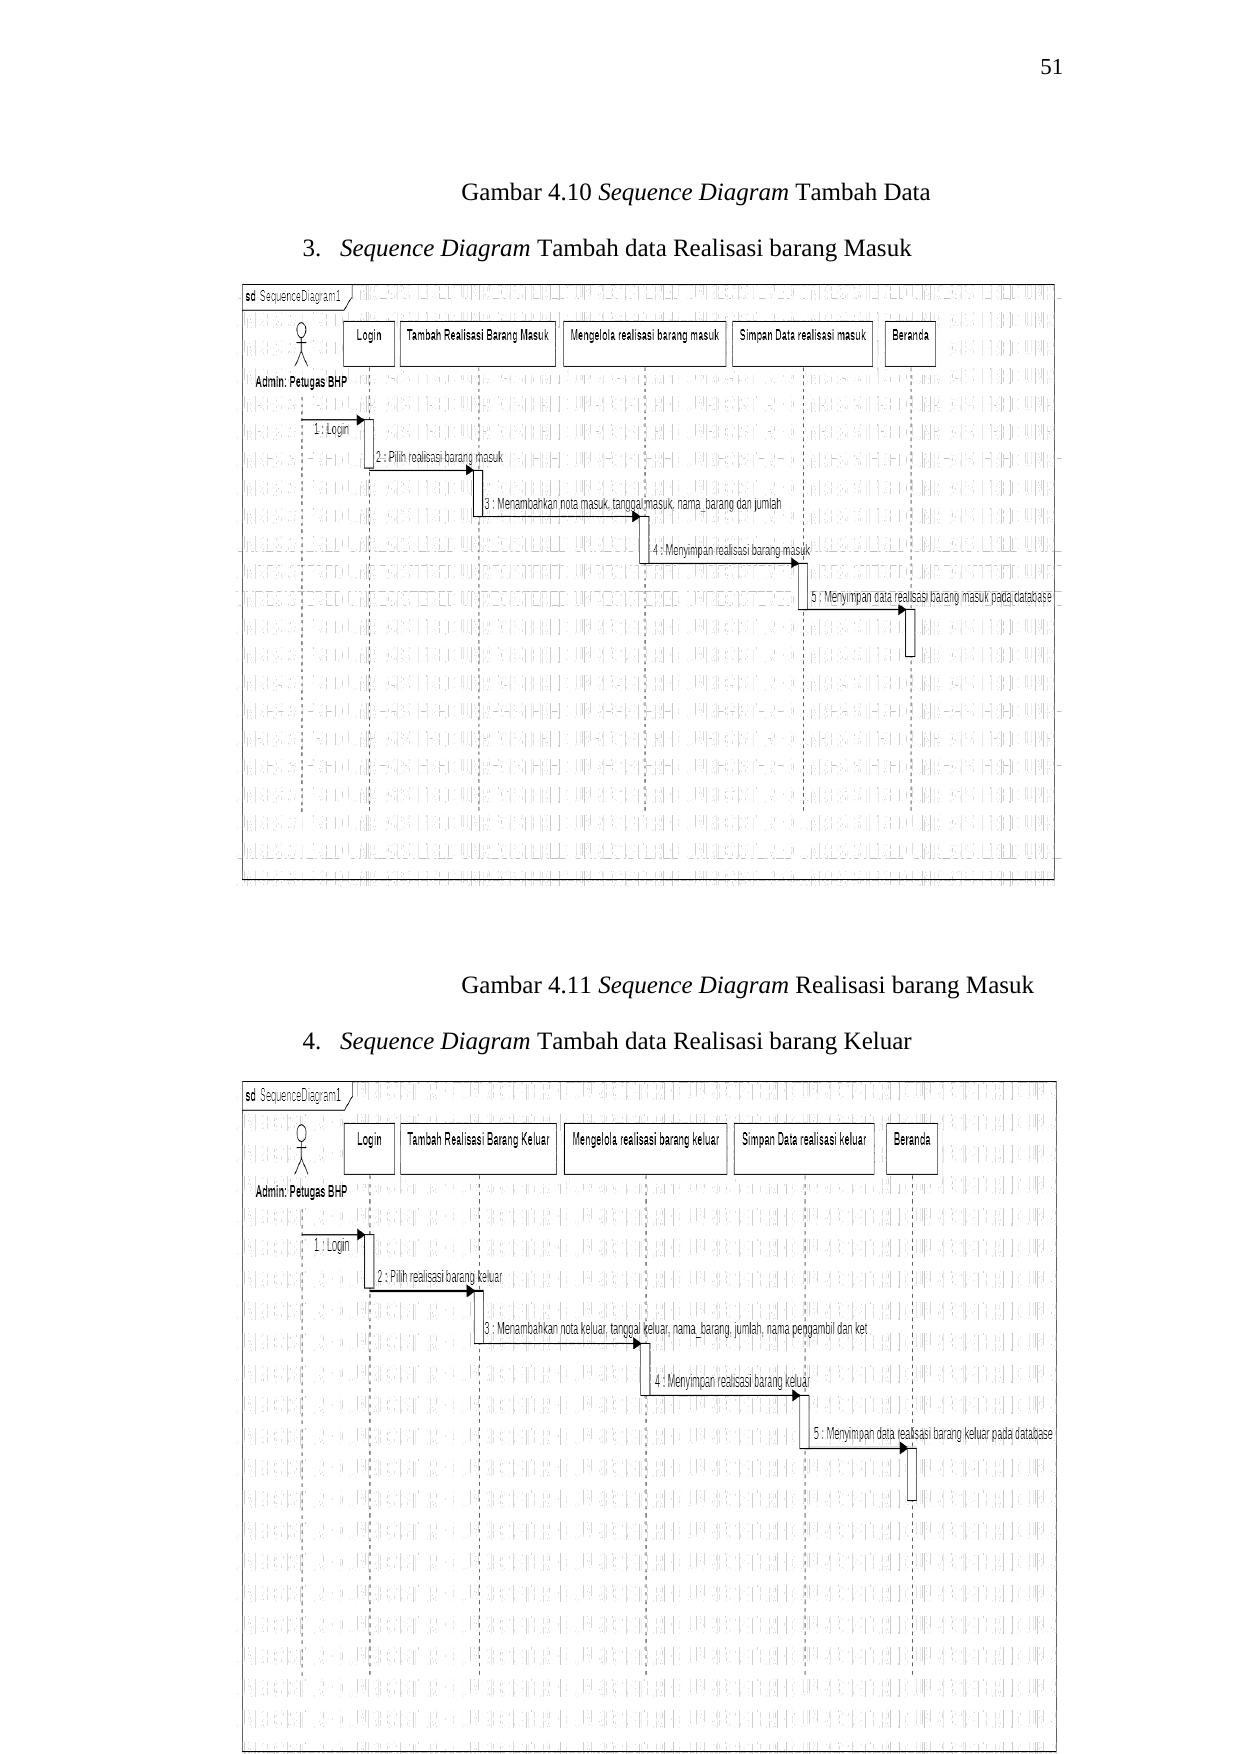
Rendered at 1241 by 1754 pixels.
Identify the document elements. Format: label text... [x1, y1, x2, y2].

list Sequence Diagram Tambah data Realisasi barang Masuk [302, 233, 1063, 262]
list Gambar 4.11 Sequence Diagram Realisasi barang Masuk [424, 288, 1063, 999]
picture [235, 272, 1062, 891]
picture [235, 1069, 1062, 1754]
list Sequence Diagram Tambah data Realisasi barang Keluar [302, 1026, 1063, 1055]
list Gambar 4.10 Sequence Diagram Tambah Data [461, 177, 1063, 206]
